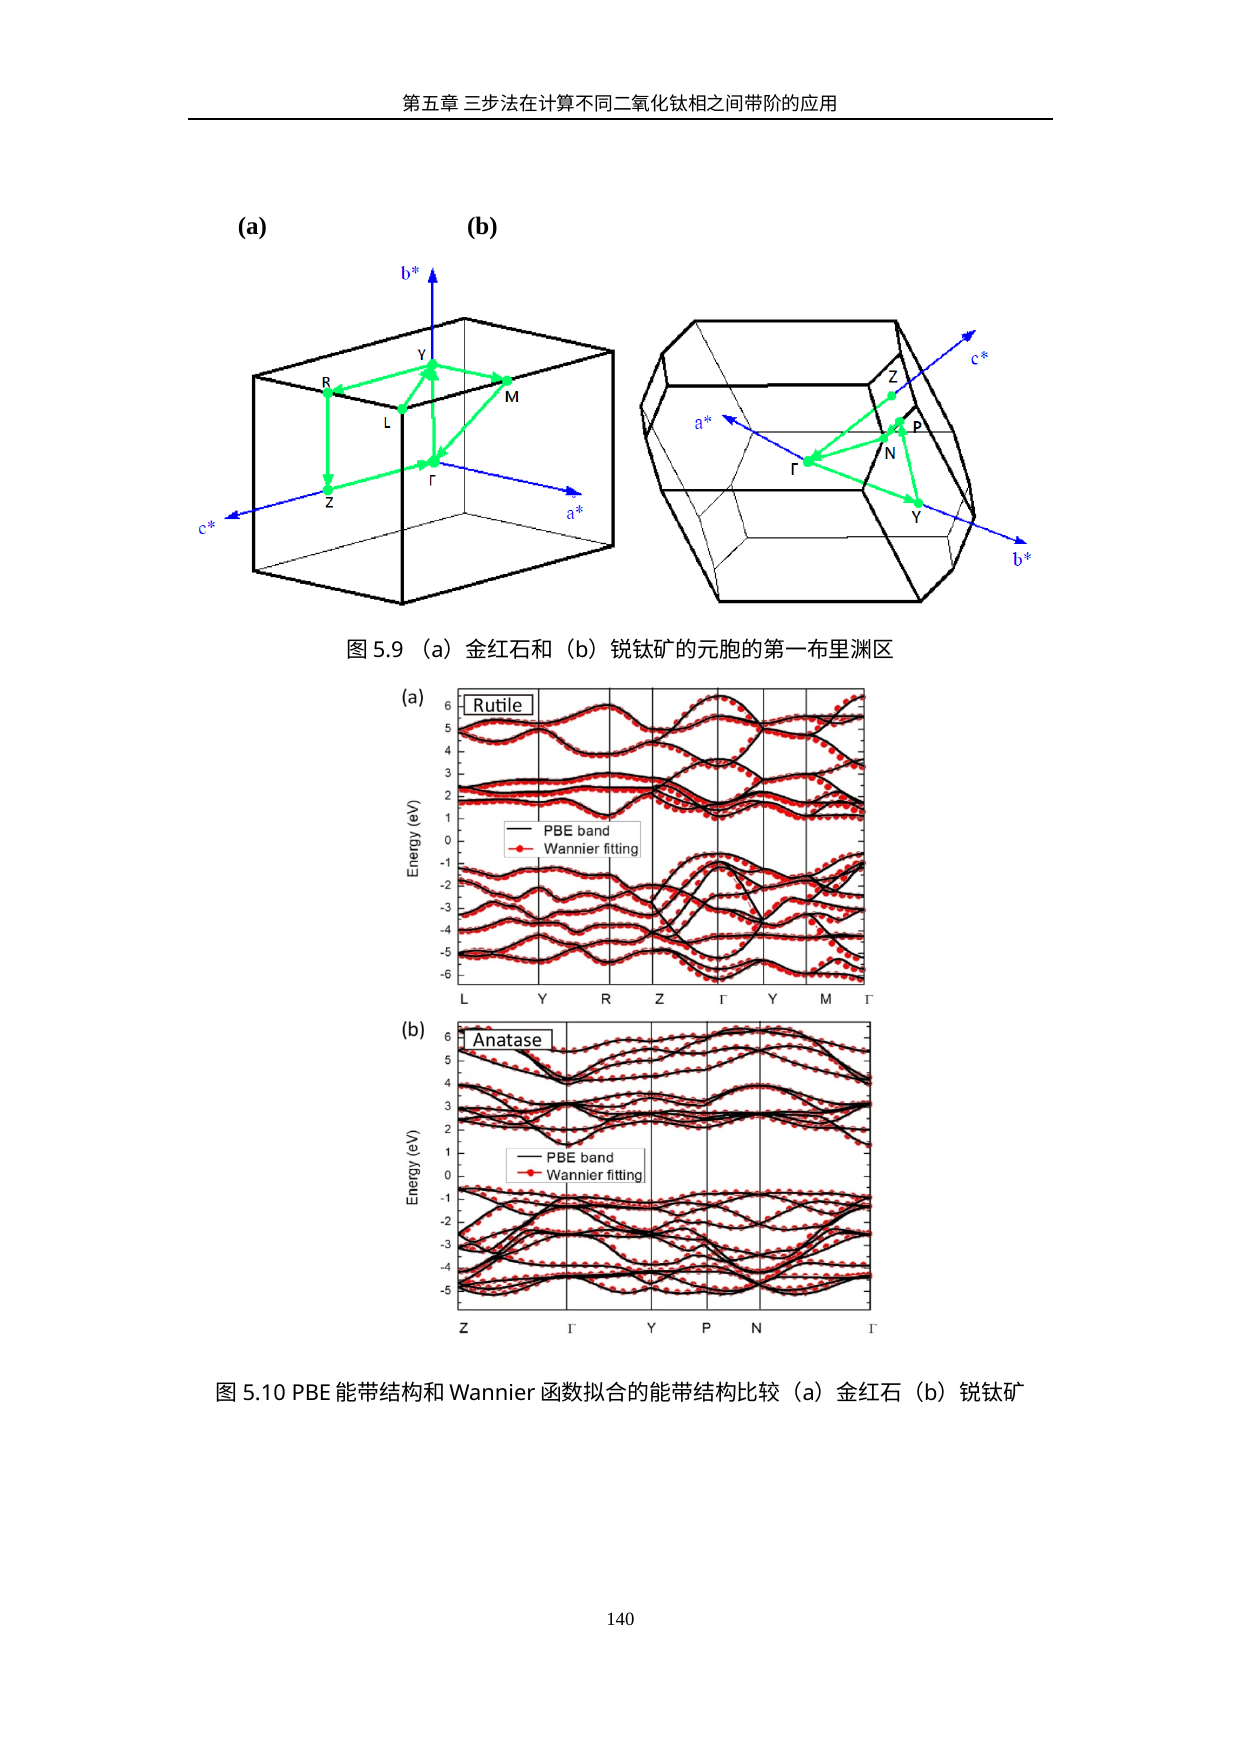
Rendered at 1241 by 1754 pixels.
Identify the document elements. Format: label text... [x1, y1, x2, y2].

picture [357, 679, 884, 1346]
text (a) (b) [187, 209, 1053, 241]
text 图 5.9 （a）金红石和（b）锐钛矿的元胞的第一布里渊区 [187, 631, 1053, 664]
text 图 5.10 PBE能带结构和Wannier函数拟合的能带结构比较（a）金红石（b）锐钛矿 [187, 1375, 1053, 1407]
picture [187, 255, 1046, 618]
